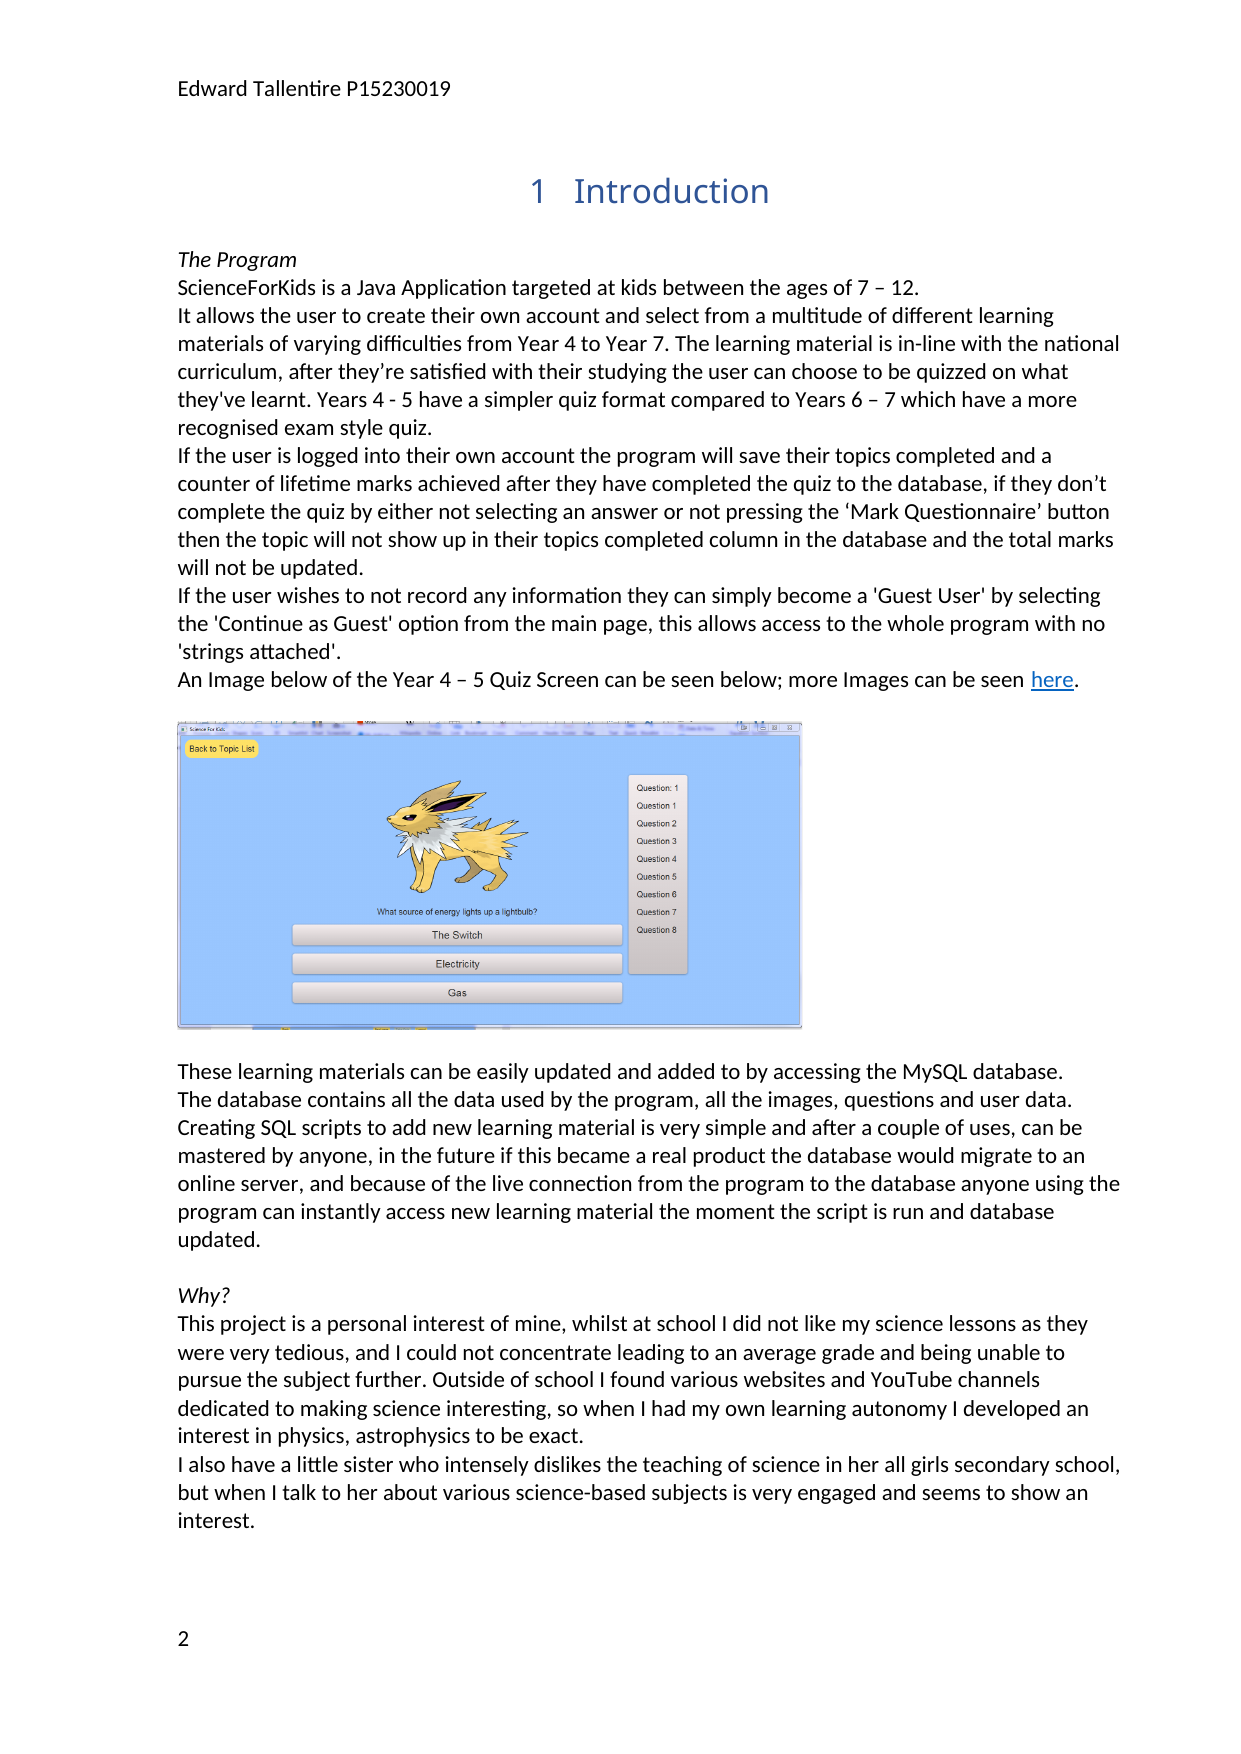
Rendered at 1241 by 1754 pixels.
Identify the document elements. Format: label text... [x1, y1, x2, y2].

text I also have a little sister who intensely dislikes the teaching of science in her all girls secondary school, but when I talk to her about various science-based subjects is very engaged and seems to show an interest. [177, 1450, 1122, 1534]
subtitle Introduction [177, 168, 1122, 213]
text The Program [177, 245, 1122, 273]
picture [177, 721, 803, 1030]
text This project is a personal interest of mine, whilst at school I did not like my science lessons as they were very tedious, and I could not concentrate leading to an average grade and being unable to pursue the subject further. Outside of school I found various websites and YouTube channels dedicated to making science interesting, so when I had my own learning autonomy I developed an interest in physics, astrophysics to be exact. [177, 1309, 1122, 1450]
text The database contains all the data used by the program, all the images, questions and user data. Creating SQL scripts to add new learning material is very simple and after a couple of uses, can be mastered by anyone, in the future if this became a real product the database would migrate to an online server, and because of the live connection from the program to the database anyone using the program can instantly access new learning material the moment the script is run and database updated. [177, 1085, 1122, 1253]
text An Image below of the Year 4 – 5 Quiz Screen can be seen below; more Images can be seen here. [177, 665, 1122, 693]
text If the user wishes to not record any information they can simply become a 'Guest User' by selecting the 'Continue as Guest' option from the main page, this allows access to the whole program with no 'strings attached'. [177, 581, 1122, 665]
text Why? [177, 1282, 1122, 1309]
text It allows the user to create their own account and select from a multitude of different learning materials of varying difficulties from Year 4 to Year 7. The learning material is in-line with the national curriculum, after they’re satisfied with their studying the user can choose to be quizzed on what they've learnt. Years 4 - 5 have a simpler quiz format compared to Years 6 – 7 which have a more recognised exam style quiz. [177, 301, 1122, 441]
text ScienceForKids is a Java Application targeted at kids between the ages of 7 – 12. [177, 273, 1122, 301]
text If the user is logged into their own account the program will save their topics completed and a counter of lifetime marks achieved after they have completed the quiz to the database, if they don’t complete the quiz by either not selecting an answer or not pressing the ‘Mark Questionnaire’ button then the topic will not show up in their topics completed column in the database and the total marks will not be updated. [177, 441, 1122, 581]
text These learning materials can be easily updated and added to by accessing the MySQL database. [177, 1057, 1122, 1085]
